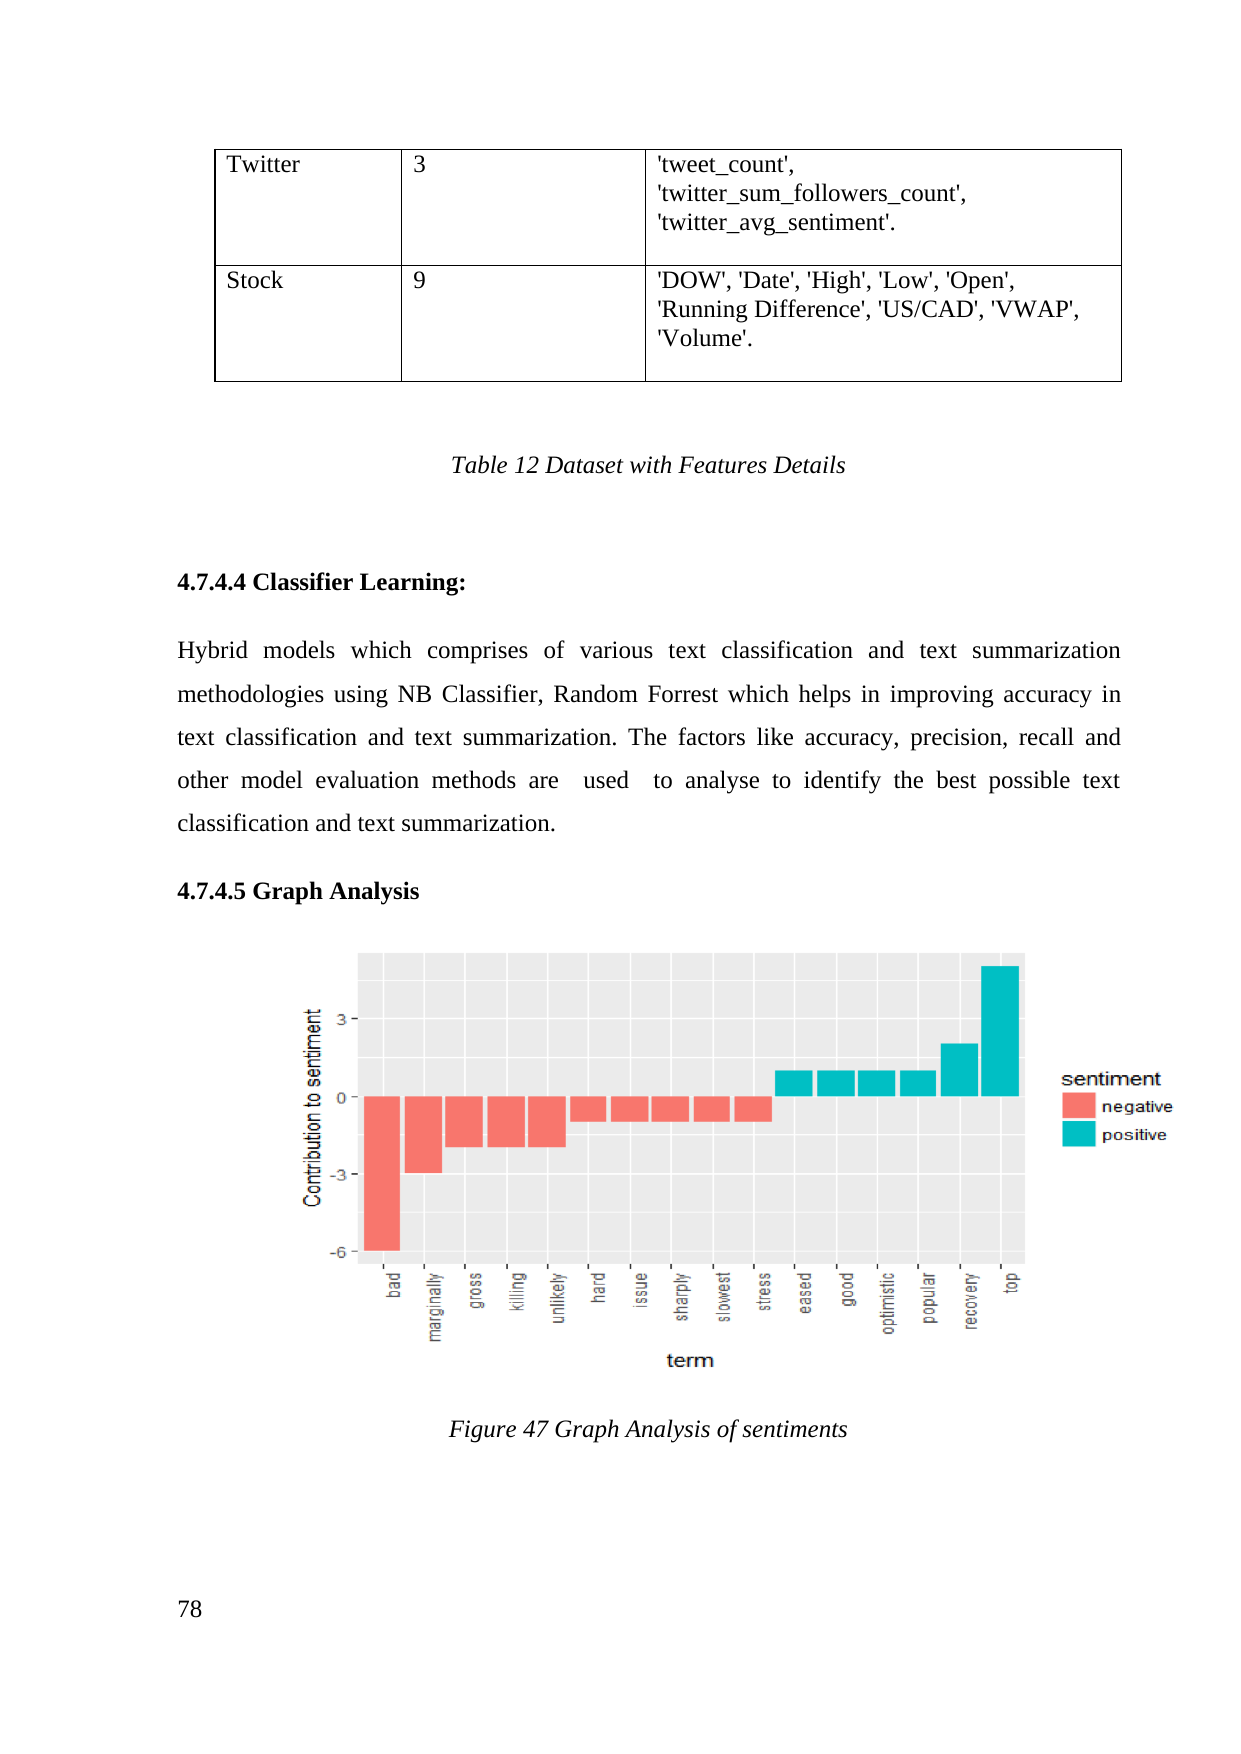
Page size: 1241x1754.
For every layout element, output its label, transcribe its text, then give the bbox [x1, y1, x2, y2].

table_cell 9 [402, 266, 645, 381]
list Classifier Learning: [177, 567, 1122, 596]
text Hybrid models which comprises of various text classification and text summarization methodologies using NB Classifier, Random Forrest which helps in improving accuracy in text classification and text summarization. The factors like accuracy, precision, recall and other model evaluation methods are used to analyse to identify the best possible text classification and text summarization. [177, 636, 1122, 837]
text Figure 47 Graph Analysis of sentiments [177, 1414, 1122, 1443]
table_cell Twitter [216, 150, 401, 264]
table_cell Stock [216, 266, 401, 381]
table_cell 'tweet_count', 'twitter_sum_followers_count', 'twitter_avg_sentiment'. [646, 150, 1121, 264]
text Table 12 Dataset with Features Details [177, 450, 1122, 478]
picture [289, 944, 1196, 1375]
list Graph Analysis [177, 876, 1122, 905]
table_cell 3 [402, 150, 645, 264]
table_cell 'DOW', 'Date', 'High', 'Low', 'Open', 'Running Difference', 'US/CAD', 'VWAP', 'Volume'. [646, 266, 1121, 381]
